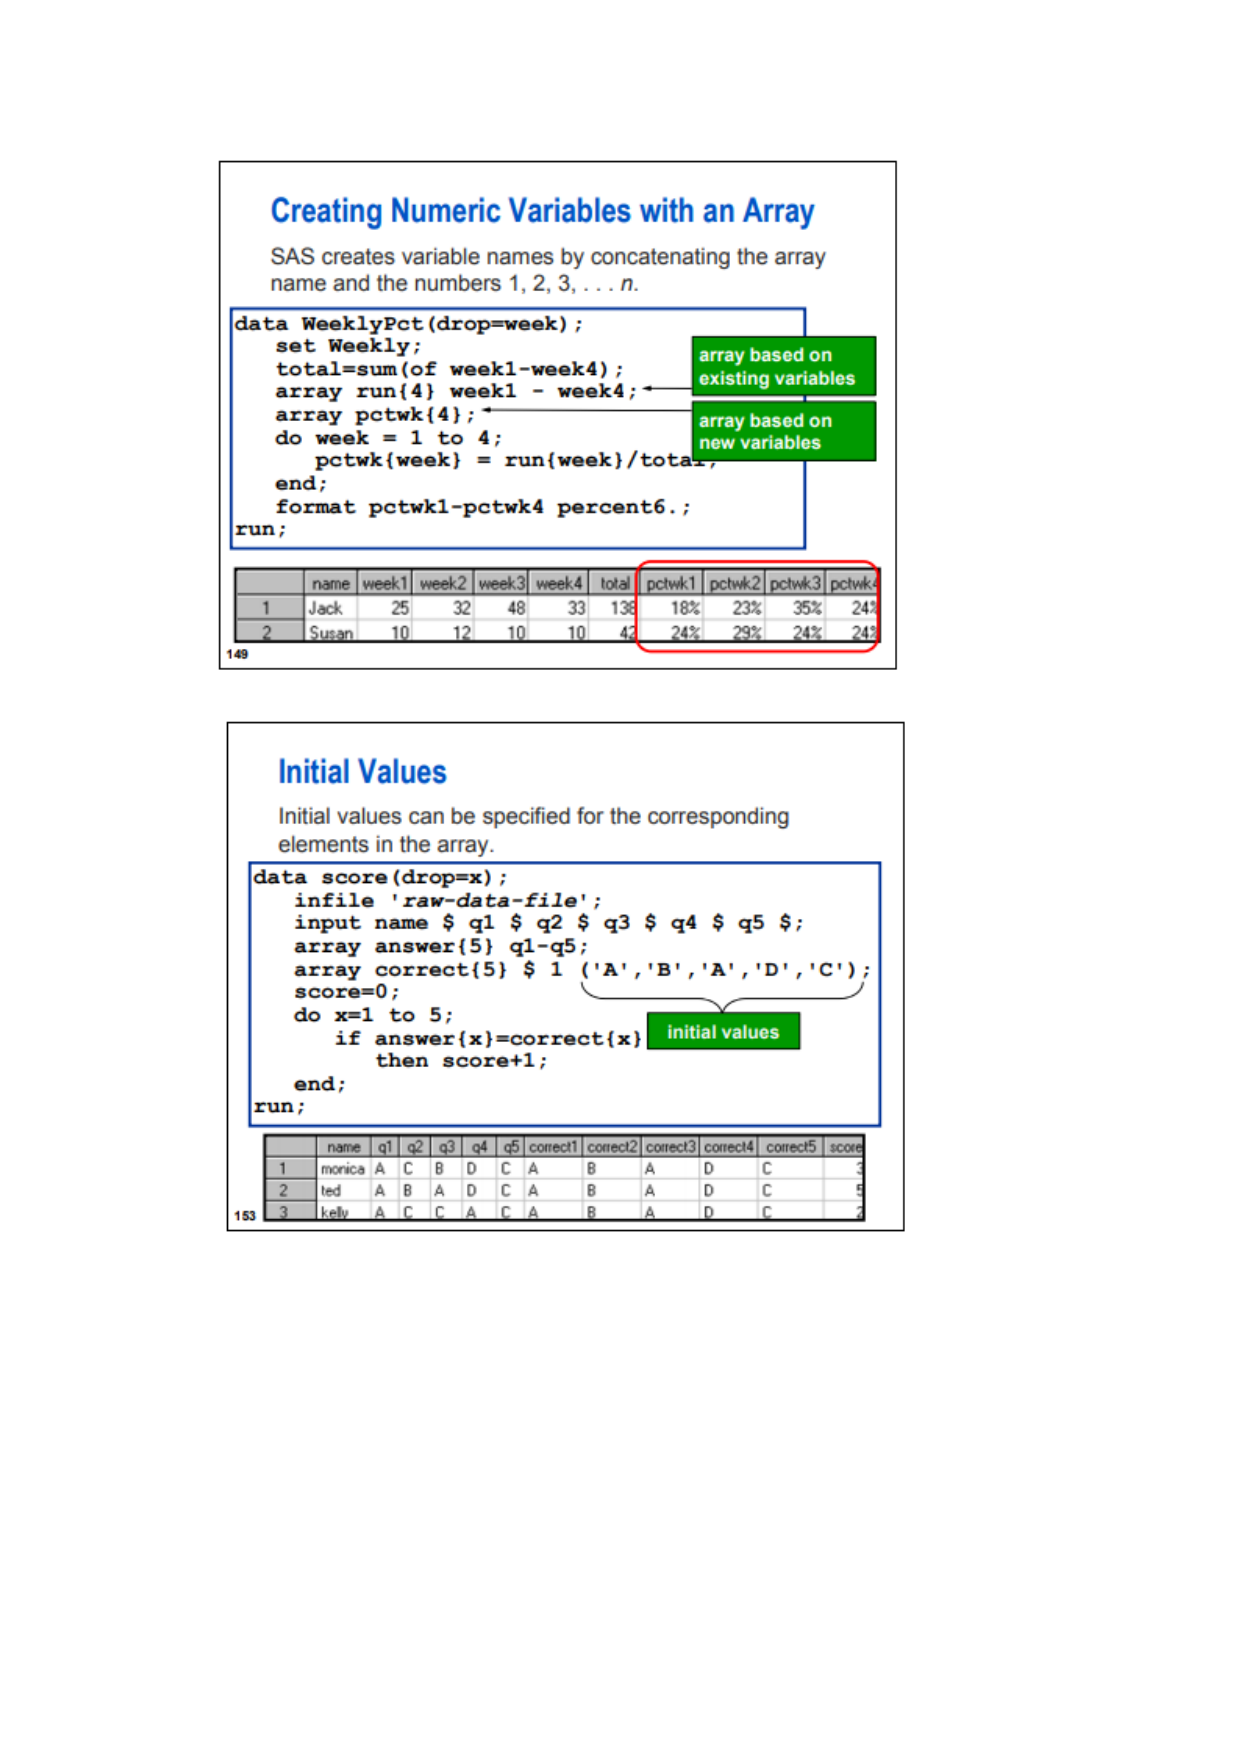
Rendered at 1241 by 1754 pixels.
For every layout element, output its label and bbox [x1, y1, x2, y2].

picture [177, 147, 919, 684]
picture [177, 708, 944, 1252]
